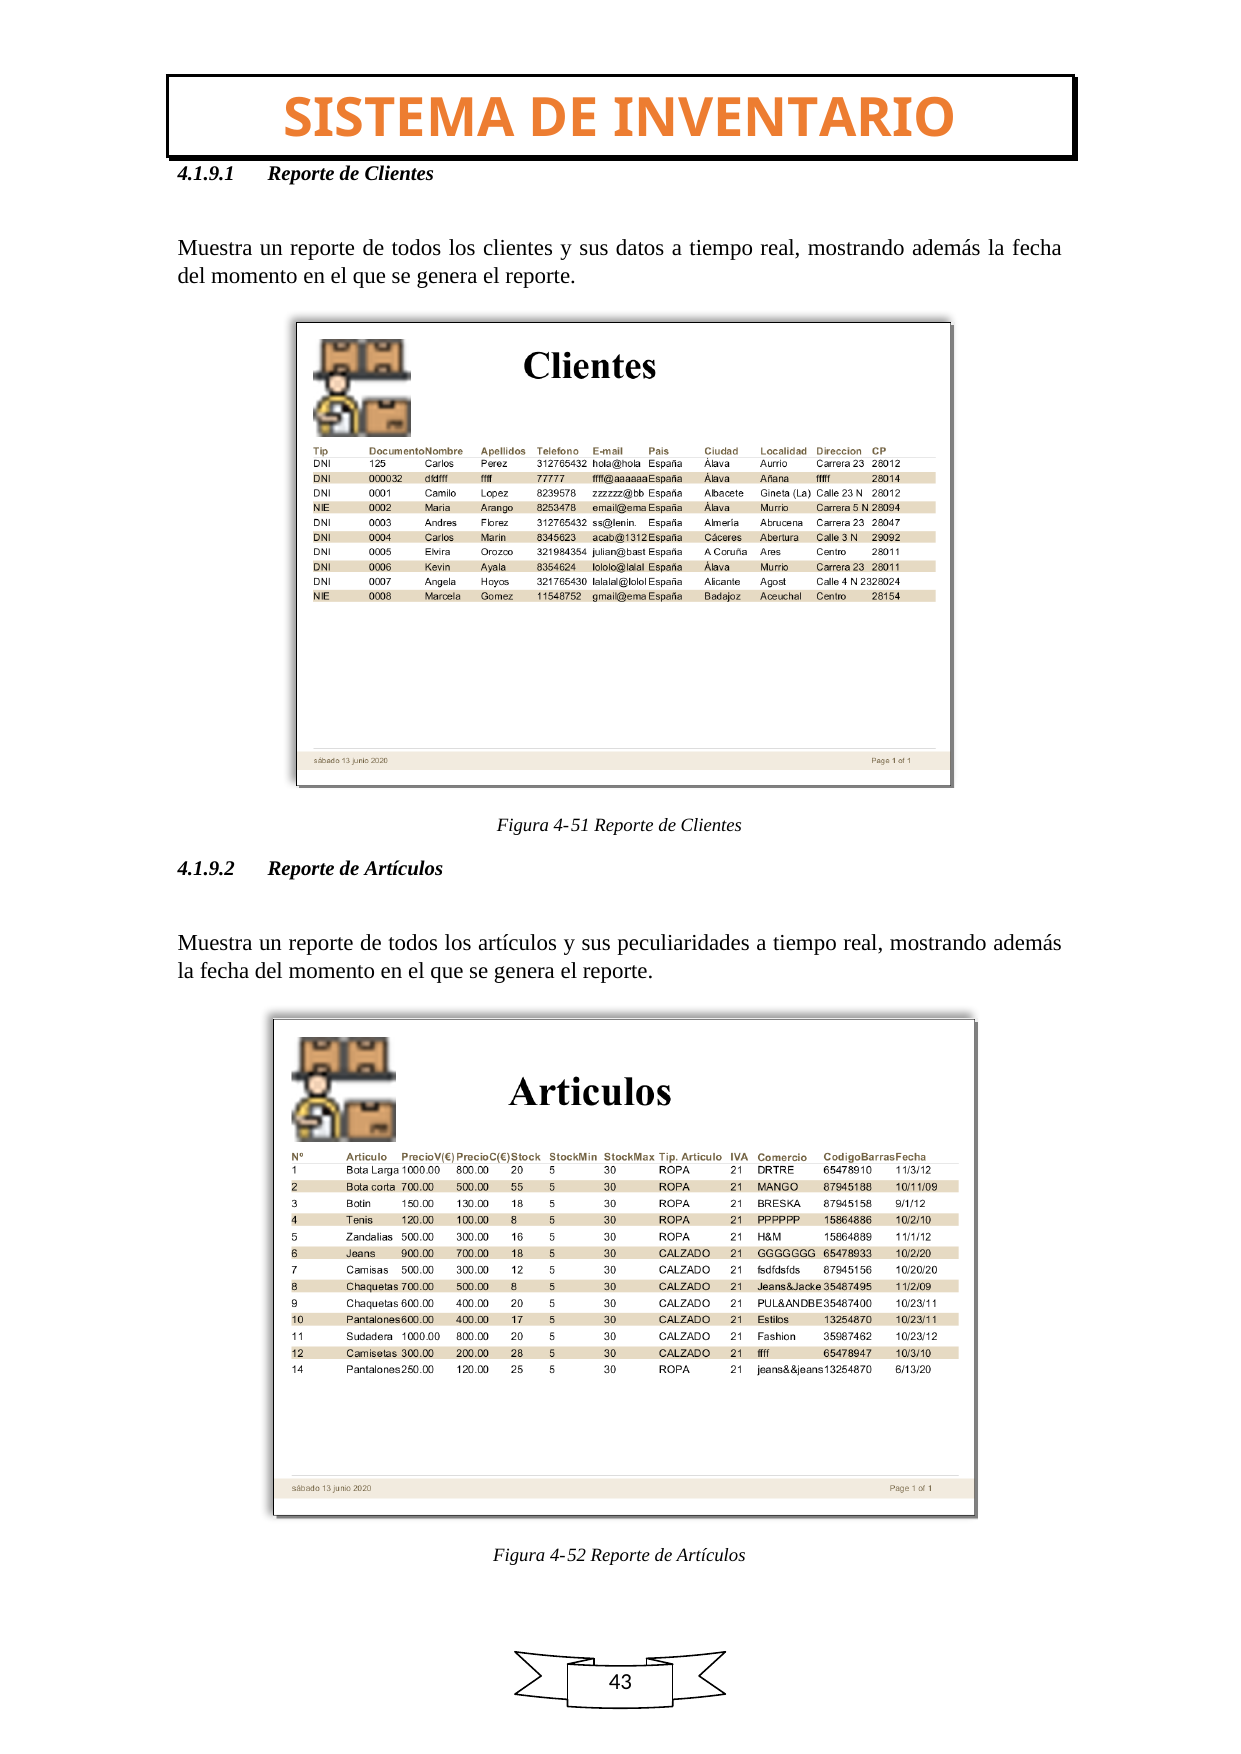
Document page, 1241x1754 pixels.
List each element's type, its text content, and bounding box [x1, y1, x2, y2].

picture [296, 322, 955, 788]
text Muestra un reporte de todos los artículos y sus peculiaridades a tiempo real, mostrando además la fecha del momento en el que se genera el reporte. [177, 929, 1063, 984]
subtitle Reporte de Artículos [177, 856, 1063, 880]
picture [273, 1018, 978, 1520]
subtitle Reporte de Clientes [177, 161, 1063, 185]
text Muestra un reporte de todos los clientes y sus datos a tiempo real, mostrando además la fecha del momento en el que se genera el reporte. [177, 234, 1063, 289]
